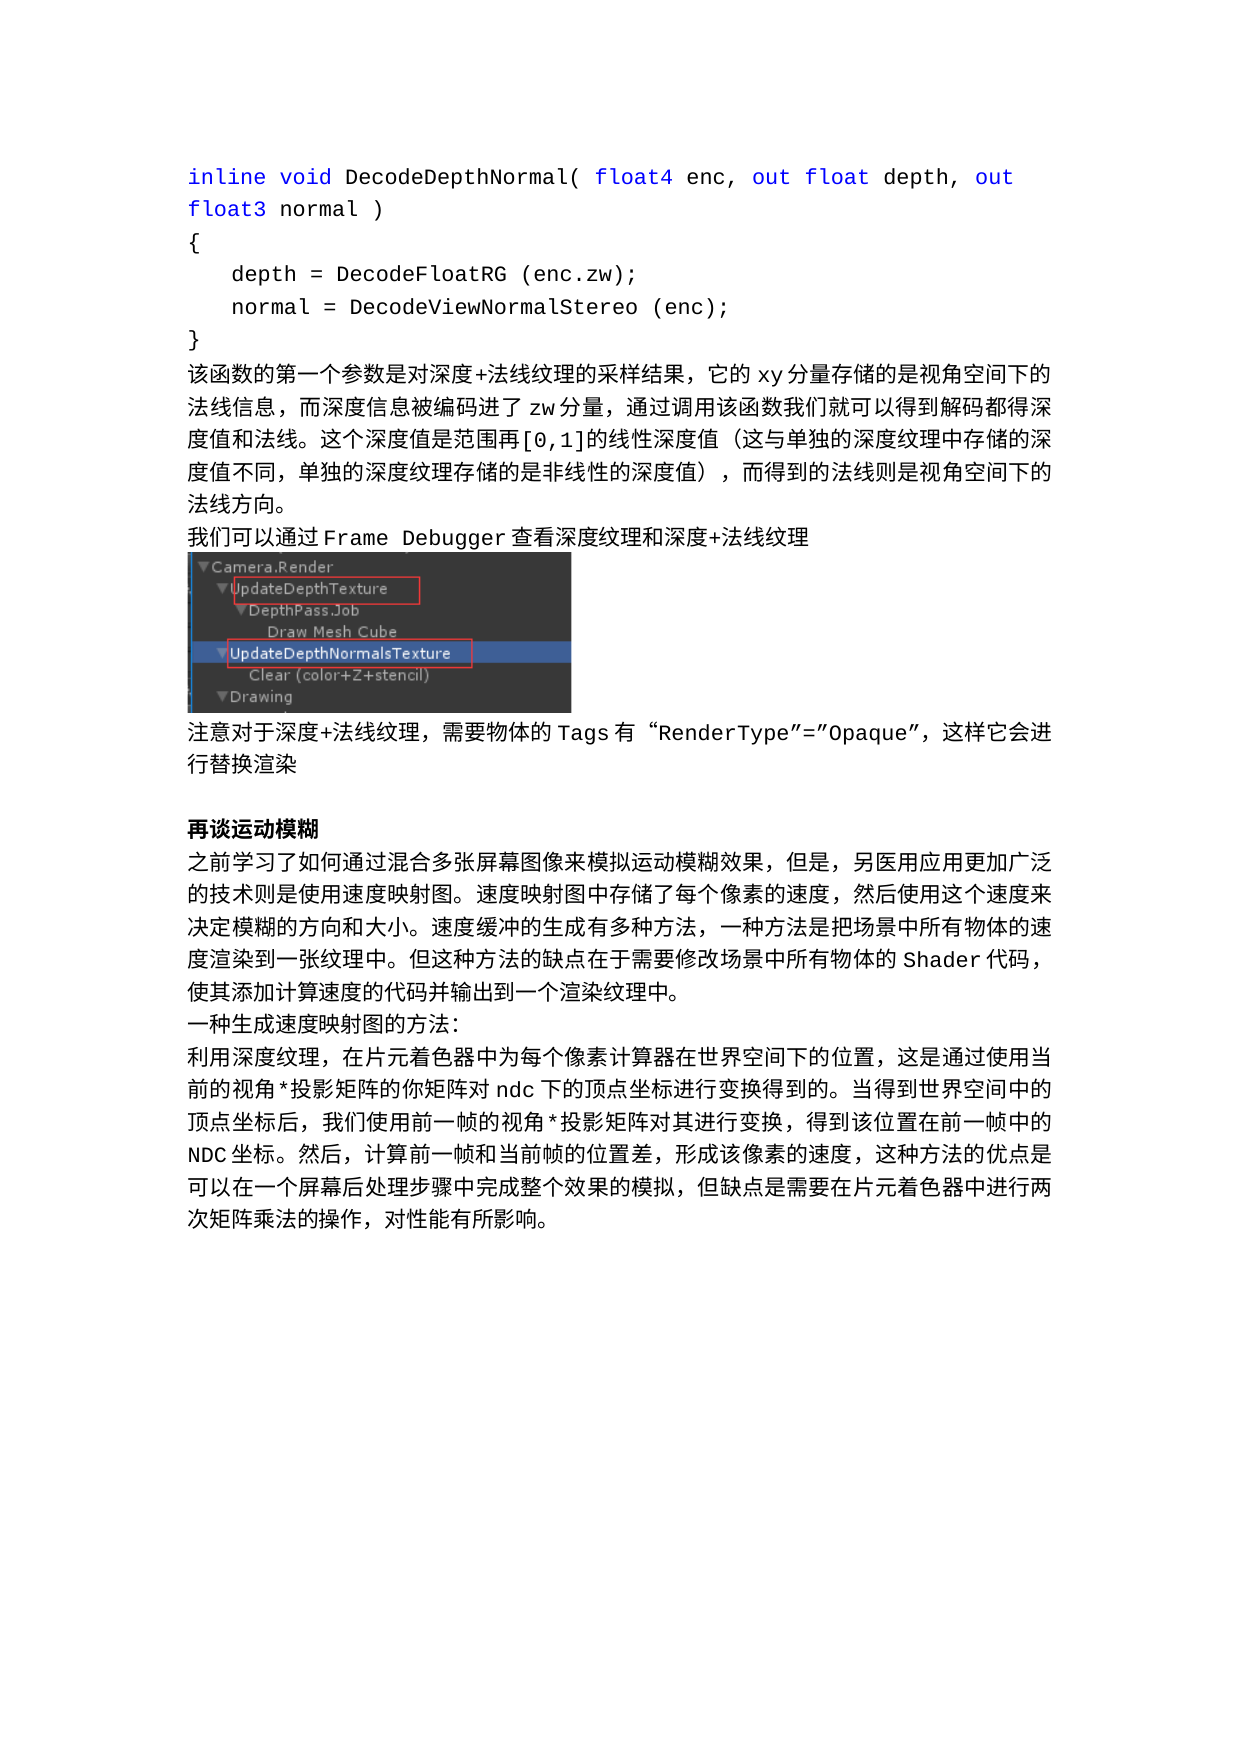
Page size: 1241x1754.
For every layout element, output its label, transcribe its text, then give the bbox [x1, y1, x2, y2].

text 再谈运动模糊 [187, 812, 1053, 844]
text inline void DecodeDepthNormal( float4 enc, out float depth, out float3 normal ) [187, 162, 1053, 227]
text 之前学习了如何通过混合多张屏幕图像来模拟运动模糊效果，但是，另医用应用更加广泛的技术则是使用速度映射图。速度映射图中存储了每个像素的速度，然后使用这个速度来决定模糊的方向和大小。速度缓冲的生成有多种方法，一种方法是把场景中所有物体的速度渲染到一张纹理中。但这种方法的缺点在于需要修改场景中所有物体的Shader代码，使其添加计算速度的代码并输出到一个渲染纹理中。 [187, 844, 1053, 1007]
text 该函数的第一个参数是对深度+法线纹理的采样结果，它的xy分量存储的是视角空间下的法线信息，而深度信息被编码进了zw分量，通过调用该函数我们就可以得到解码都得深度值和法线。这个深度值是范围再[0,1]的线性深度值（这与单独的深度纹理中存储的深度值不同，单独的深度纹理存储的是非线性的深度值），而得到的法线则是视角空间下的法线方向。 [187, 357, 1053, 519]
text normal = DecodeViewNormalStereo (enc); [187, 292, 1053, 324]
text depth = DecodeFloatRG (enc.zw); [187, 259, 1053, 292]
text 注意对于深度+法线纹理，需要物体的Tags有“RenderType”=”Opaque”，这样它会进行替换渲染 [187, 714, 1053, 779]
text } [187, 324, 1053, 357]
text 利用深度纹理，在片元着色器中为每个像素计算器在世界空间下的位置，这是通过使用当前的视角*投影矩阵的你矩阵对ndc下的顶点坐标进行变换得到的。当得到世界空间中的顶点坐标后，我们使用前一帧的视角*投影矩阵对其进行变换，得到该位置在前一帧中的NDC坐标。然后，计算前一帧和当前帧的位置差，形成该像素的速度，这种方法的优点是可以在一个屏幕后处理步骤中完成整个效果的模拟，但缺点是需要在片元着色器中进行两次矩阵乘法的操作，对性能有所影响。 [187, 1039, 1053, 1234]
picture [187, 552, 572, 713]
text 我们可以通过Frame Debugger查看深度纹理和深度+法线纹理 [187, 519, 1053, 552]
text { [187, 227, 1053, 259]
text 一种生成速度映射图的方法： [187, 1007, 1053, 1039]
